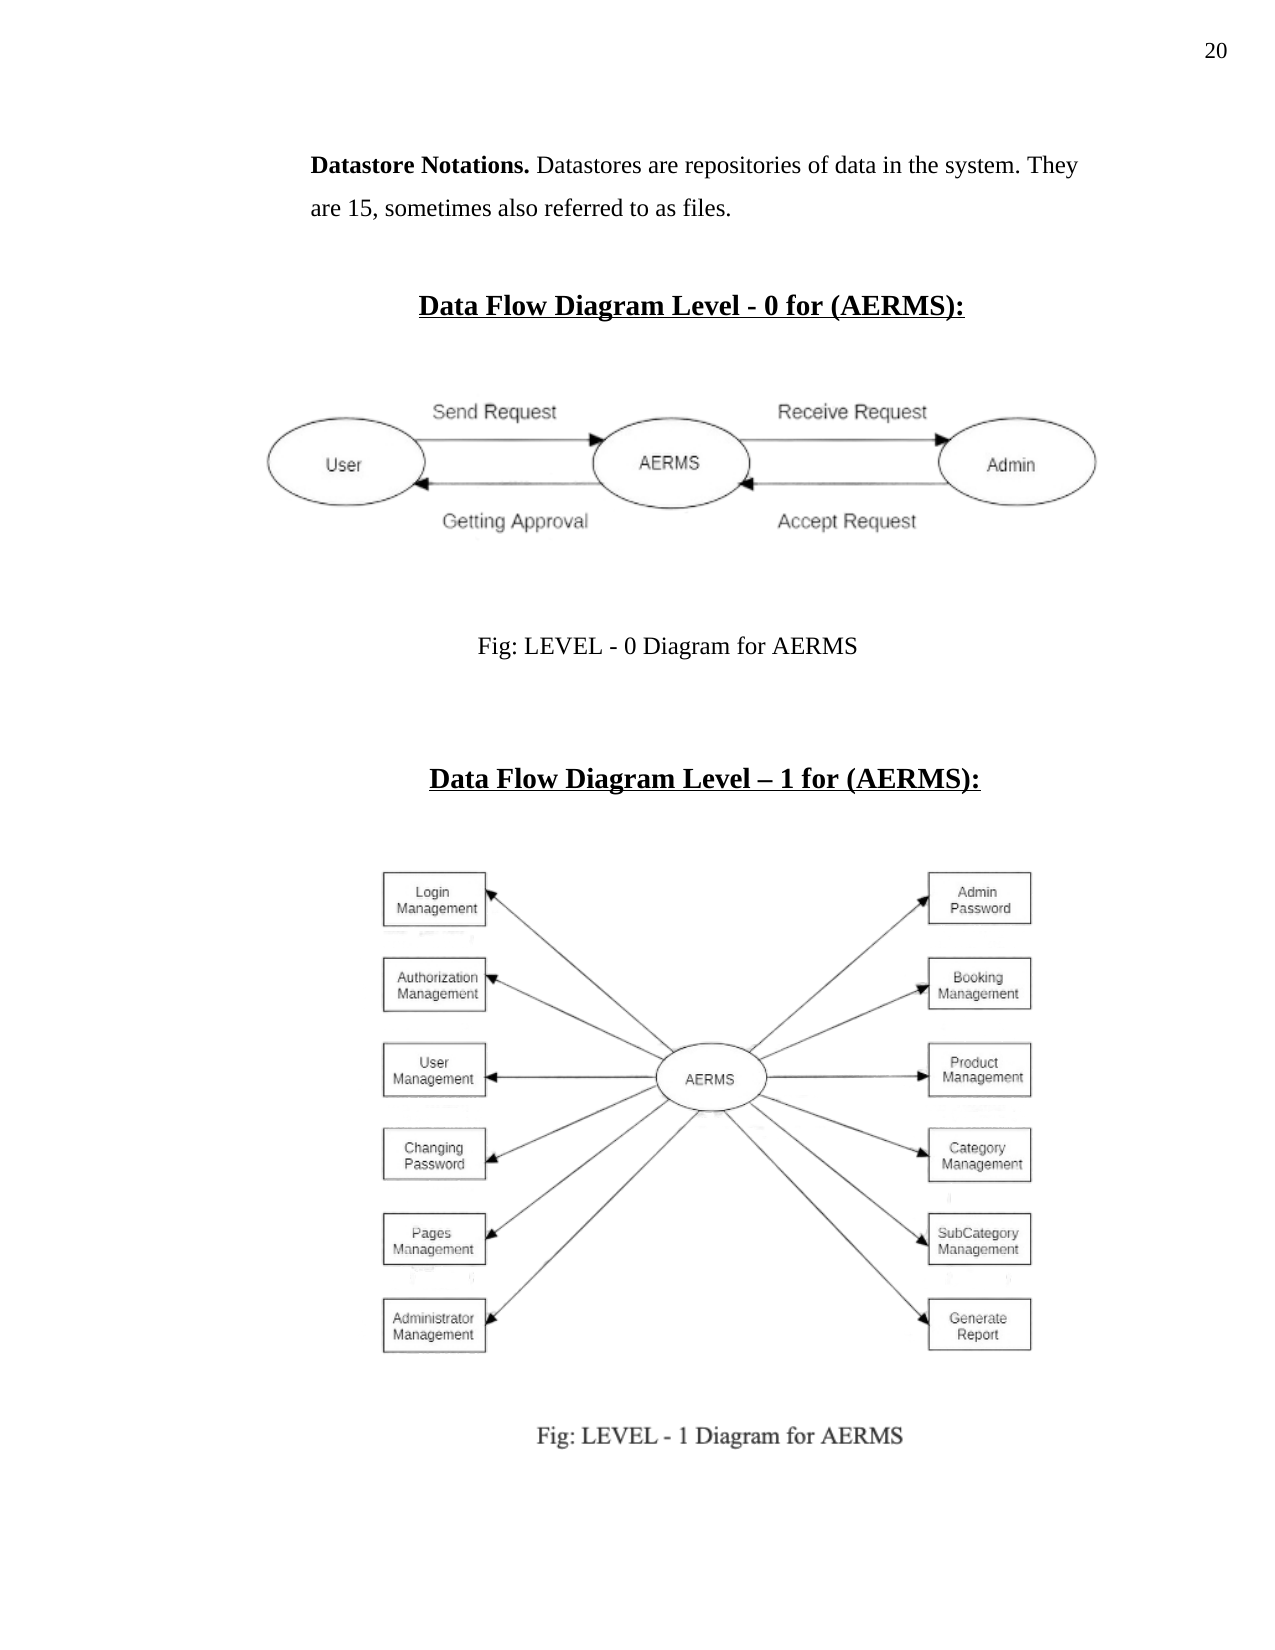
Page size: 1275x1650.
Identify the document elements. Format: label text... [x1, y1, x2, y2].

picture [356, 794, 1086, 1538]
picture [255, 383, 1148, 618]
subtitle Data Flow Diagram Level – 1 for (AERMS): [235, 761, 1227, 794]
text Fig: LEVEL - 0 Diagram for AERMS [167, 631, 1125, 660]
subtitle Data Flow Diagram Level - 0 for (AERMS): [418, 288, 1227, 321]
text Datastore Notations. Datastores are repositories of data in the system. They are 15, sometimes also referred to as files. [310, 150, 1115, 222]
